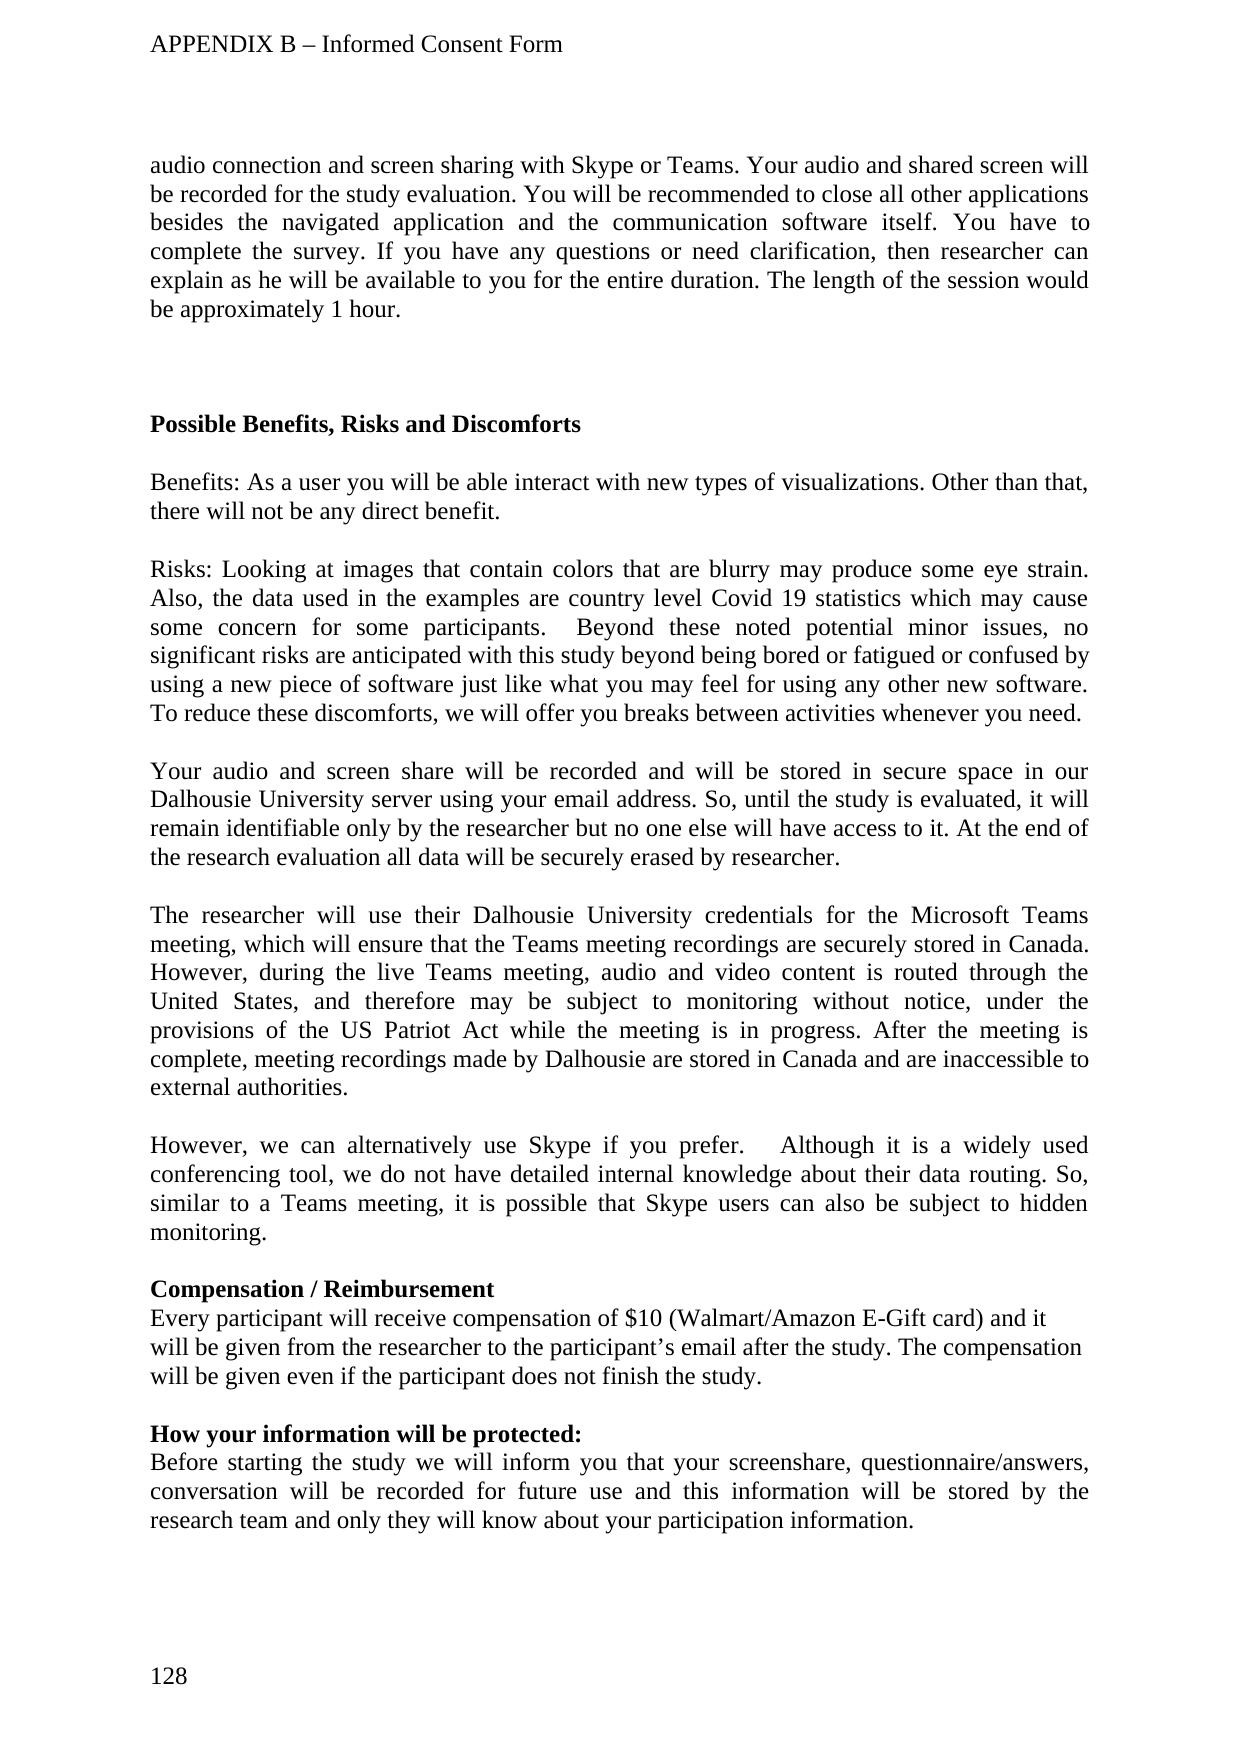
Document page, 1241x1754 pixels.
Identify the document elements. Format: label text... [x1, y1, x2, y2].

text How your information will be protected: Before starting the study we will inform you that your screenshare, questionnaire/answers, conversation will be recorded for future use and this information will be stored by the research team and only they will know about your participation information. [150, 1419, 1090, 1534]
text However, we can alternatively use Skype if you prefer. Although it is a widely used conferencing tool, we do not have detailed internal knowledge about their data routing. So, similar to a Teams meeting, it is possible that Skype users can also be subject to hidden monitoring. [150, 1130, 1090, 1245]
text Risks: Looking at images that contain colors that are blurry may produce some eye strain. Also, the data used in the examples are country level Covid 19 statistics which may cause some concern for some participants. Beyond these noted potential minor issues, no significant risks are anticipated with this study beyond being bored or fatigued or confused by using a new piece of software just like what you may feel for using any other new software. To reduce these discomforts, we will offer you breaks between activities whenever you need. [150, 554, 1090, 727]
text Your audio and screen share will be recorded and will be stored in secure space in our Dalhousie University server using your email address. So, until the study is evaluated, it will remain identifiable only by the researcher but no one else will have access to it. At the end of the research evaluation all data will be securely erased by researcher. [150, 756, 1090, 871]
text Possible Benefits, Risks and Discomforts [150, 409, 1090, 438]
text Benefits: As a user you will be able interact with new types of visualizations. Other than that, there will not be any direct benefit. [150, 467, 1090, 525]
text Compensation / Reimbursement Every participant will receive compensation of $10 (Walmart/Amazon E-Gift card) and it will be given from the researcher to the participant’s email after the study. The compensation will be given even if the participant does not finish the study. [150, 1274, 1090, 1389]
text The researcher will use their Dalhousie University credentials for the Microsoft Teams meeting, which will ensure that the Teams meeting recordings are securely stored in Canada. However, during the live Teams meeting, audio and video content is routed through the United States, and therefore may be subject to monitoring without notice, under the provisions of the US Patriot Act while the meeting is in progress. After the meeting is complete, meeting recordings made by Dalhousie are stored in Canada and are inaccessible to external authorities. [150, 900, 1090, 1101]
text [150, 150, 1090, 322]
